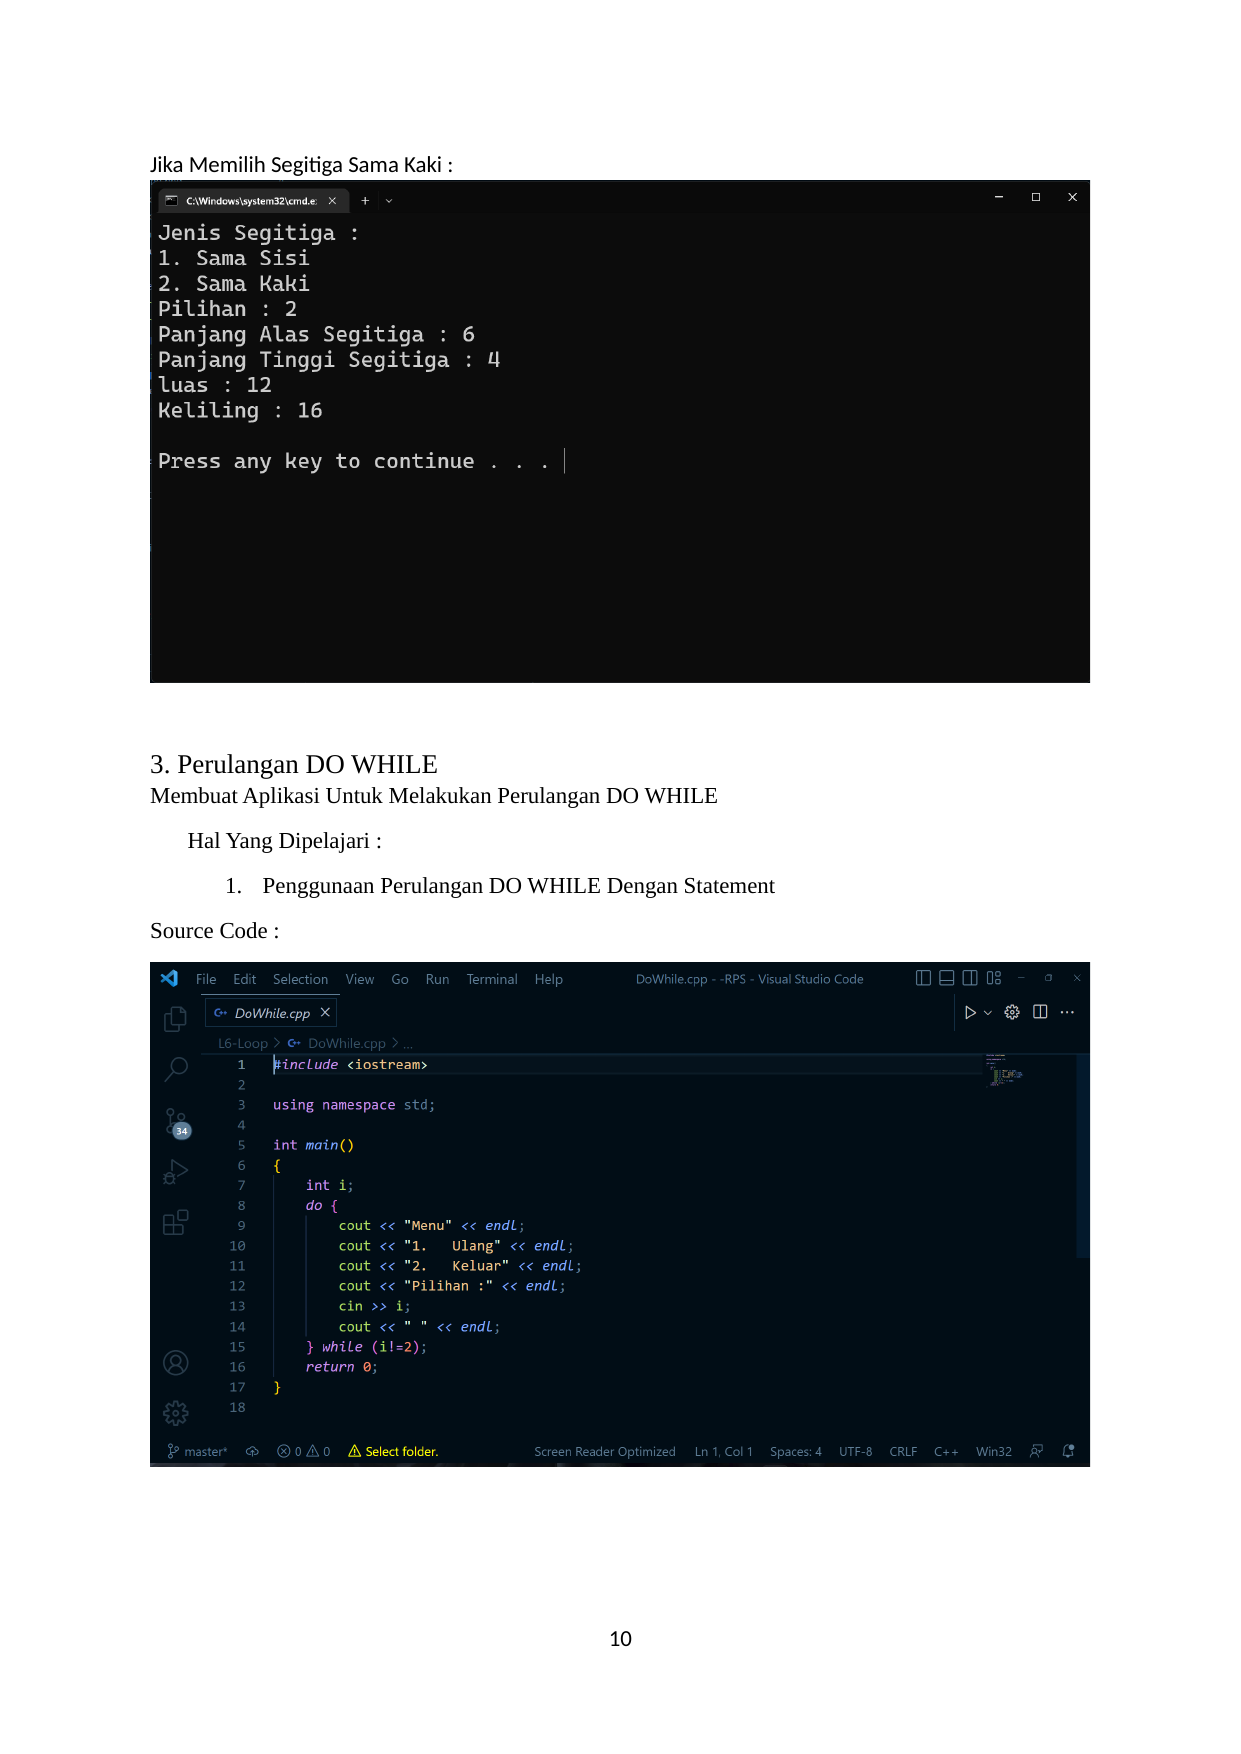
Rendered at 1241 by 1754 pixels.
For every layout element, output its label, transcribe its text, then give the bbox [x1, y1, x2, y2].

picture [150, 962, 1091, 1467]
text Jika Memilih Segitiga Sama Kaki : [150, 150, 1090, 180]
text Source Code : [150, 917, 1090, 943]
list Penggunaan Perulangan DO WHILE Dengan Statement [225, 872, 1090, 898]
picture [150, 180, 1091, 683]
text Hal Yang Dipelajari : [150, 827, 1090, 853]
subtitle 3. Perulangan DO WHILE [150, 748, 1090, 779]
text Membuat Aplikasi Untuk Melakukan Perulangan DO WHILE [150, 782, 1090, 808]
